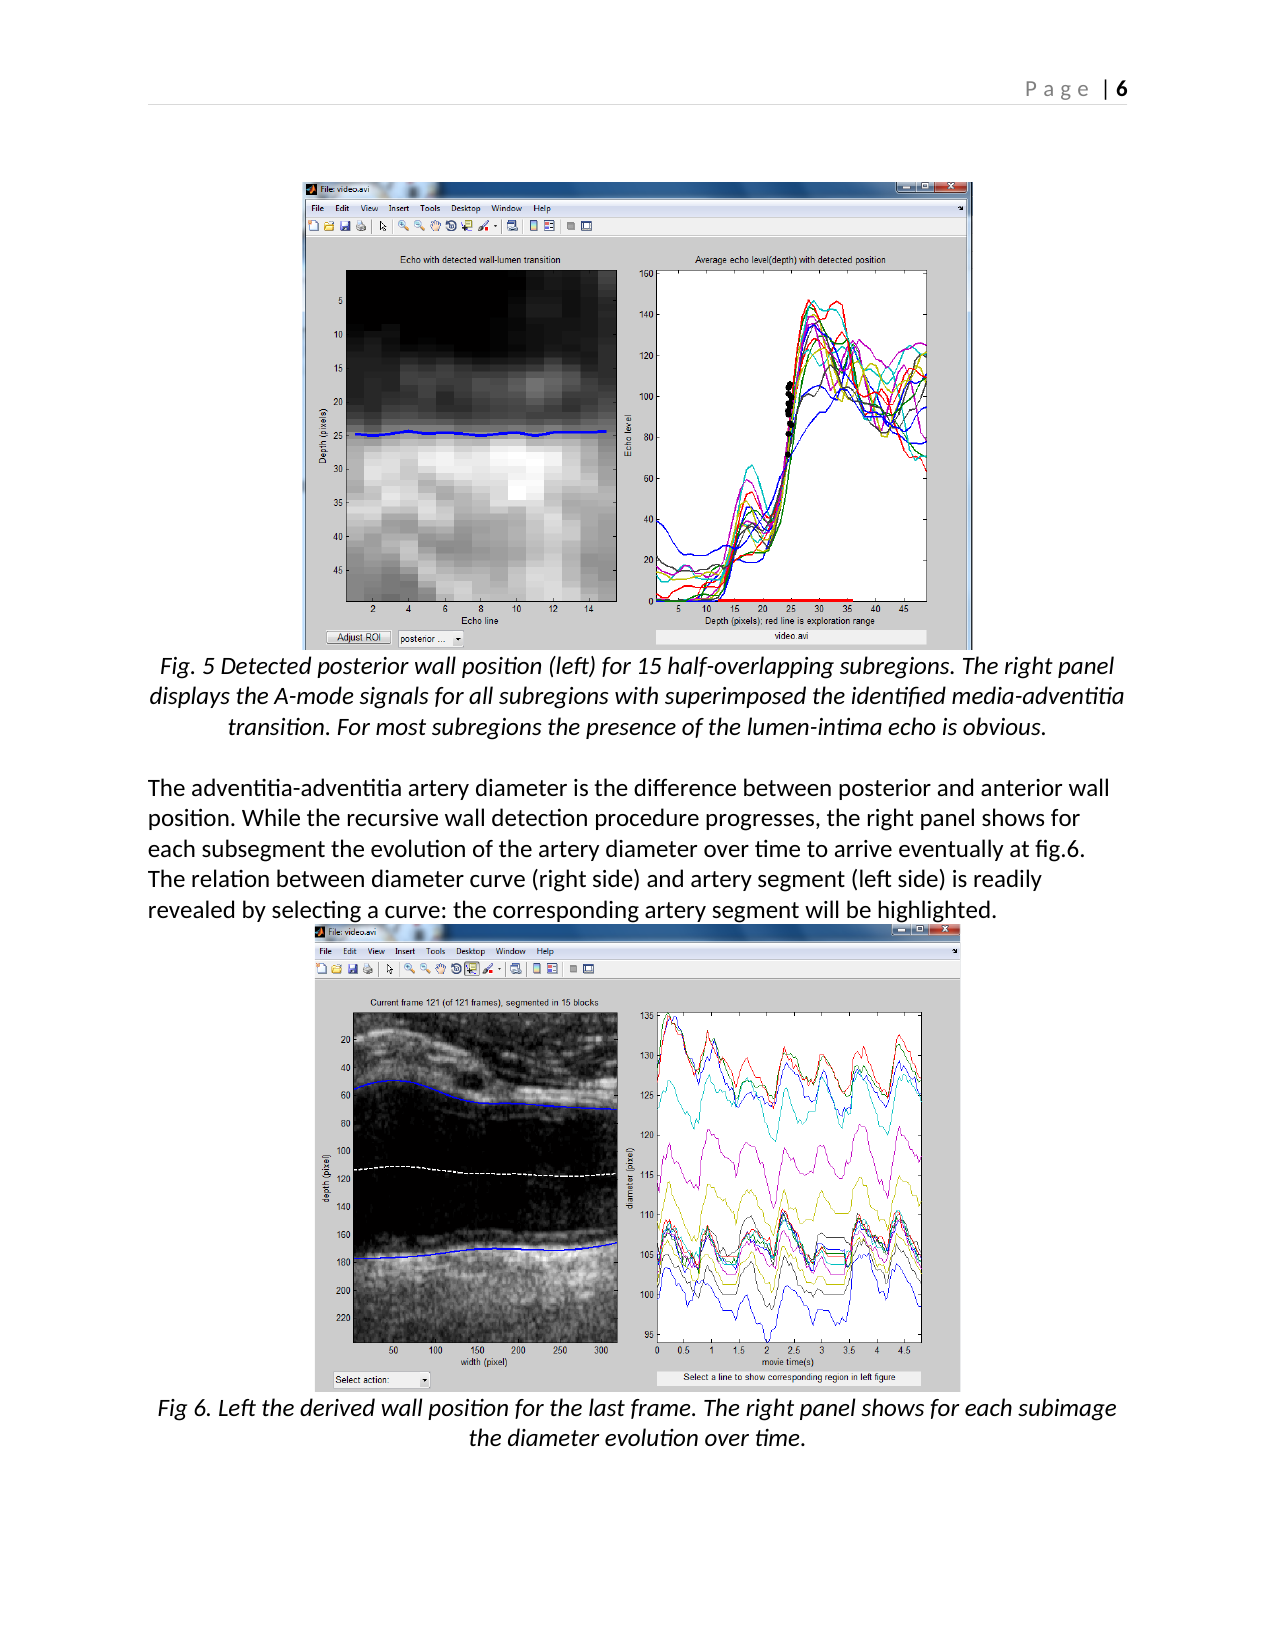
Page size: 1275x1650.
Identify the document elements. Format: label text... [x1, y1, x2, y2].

picture [302, 182, 973, 650]
text Fig. 5 Detected posterior wall position (left) for 15 half-overlapping subregions. The right panel displays the A-mode signals for all subregions with superimposed the identified media-adventitia transition. For most subregions the presence of the lumen-intima echo is obvious. [148, 650, 1127, 741]
text The adventitia-adventitia artery diameter is the difference between posterior and anterior wall position. While the recursive wall detection procedure progresses, the right panel shows for each subsegment the evolution of the artery diameter over time to arrive eventually at fig.6. The relation between diameter curve (right side) and artery segment (left side) is readily revealed by selecting a curve: the corresponding artery segment will be highlighted. [148, 772, 1127, 924]
picture [314, 924, 961, 1392]
text Fig 6. Left the derived wall position for the last frame. The right panel shows for each subimage the diameter evolution over time. [148, 1392, 1127, 1453]
